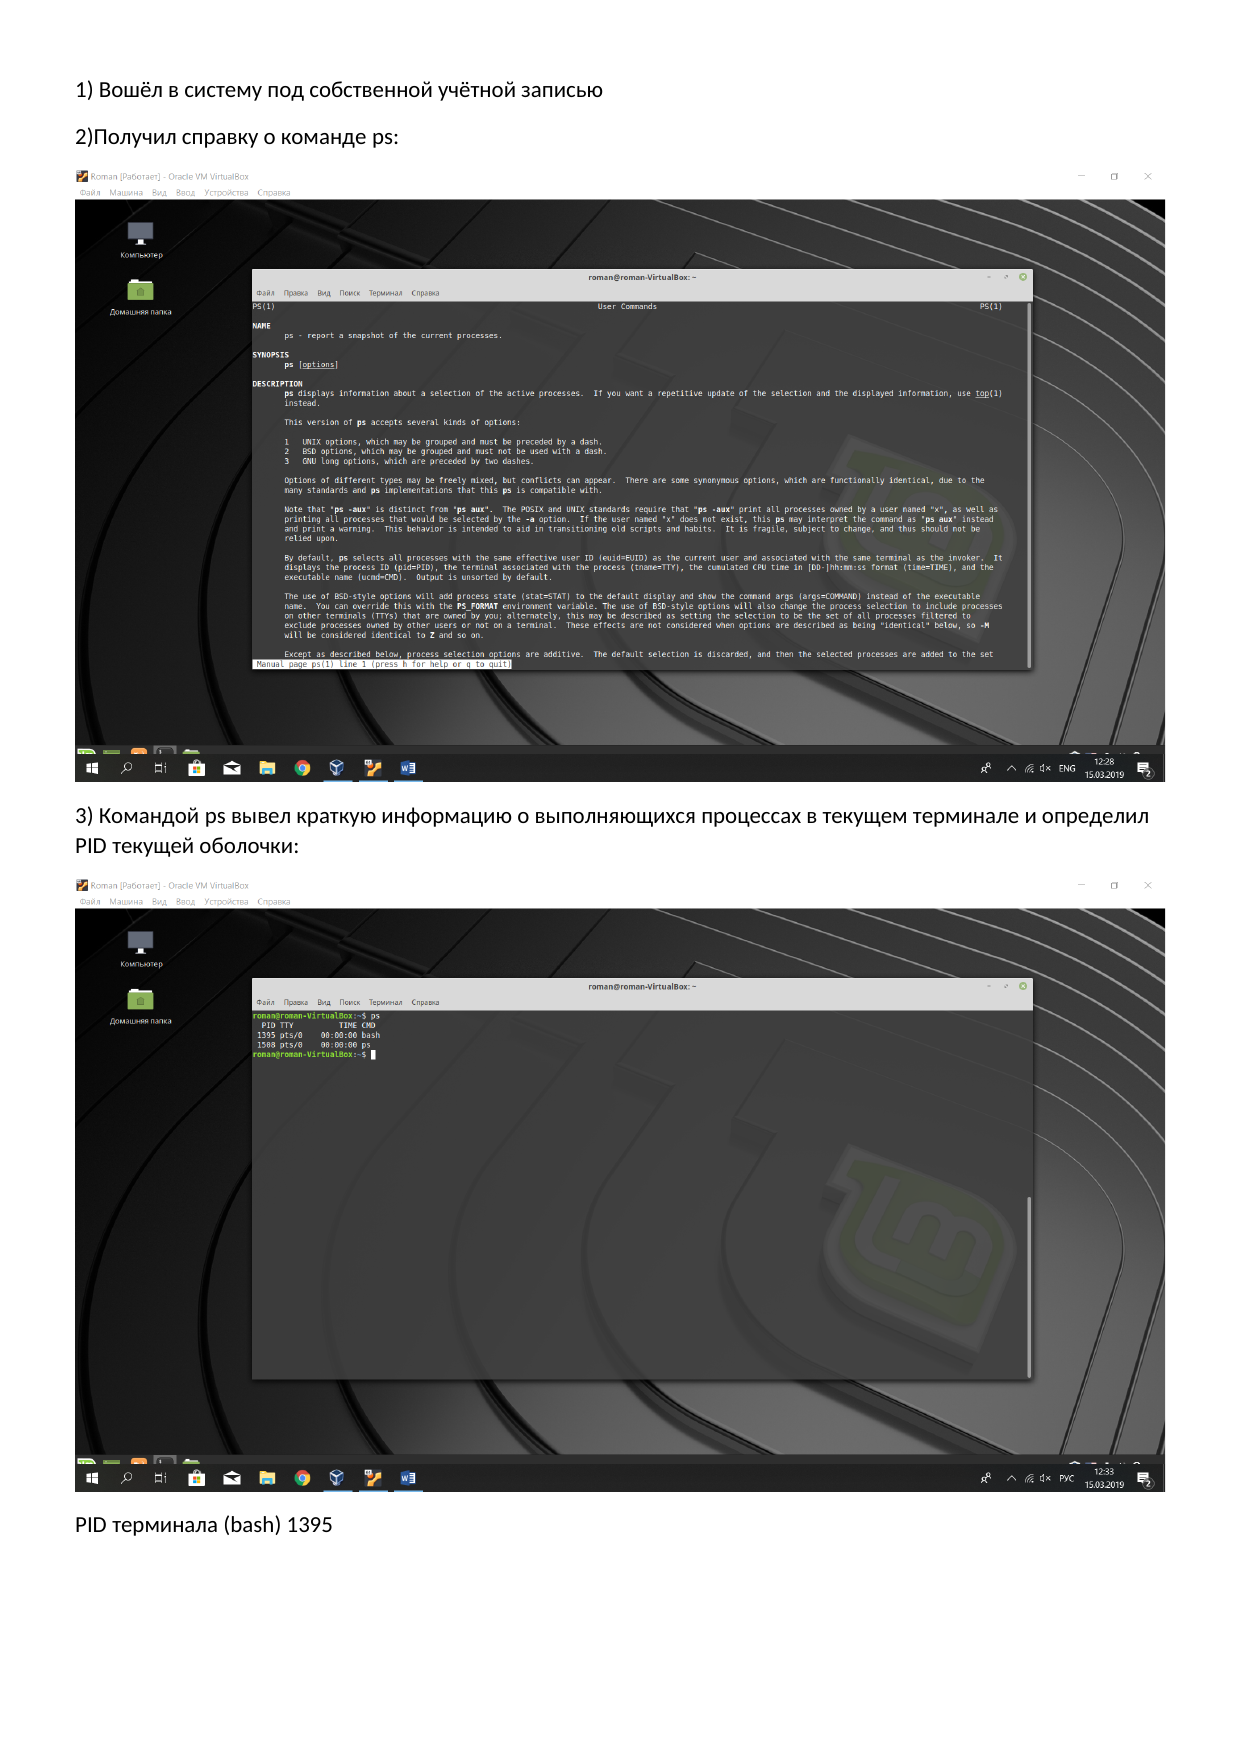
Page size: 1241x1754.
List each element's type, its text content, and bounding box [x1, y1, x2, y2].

picture [75, 877, 1166, 1492]
text 2)Получил справку о команде ps: [75, 122, 1165, 150]
text 3) Командой ps вывел краткую информацию о выполняющихся процессах в текущем терминале и определил PID текущей оболочки: [75, 801, 1165, 859]
text PID терминала (bash) 1395 [75, 1510, 1165, 1538]
picture [75, 168, 1166, 782]
text 1) Вошёл в систему под собственной учётной записью [75, 75, 1165, 103]
